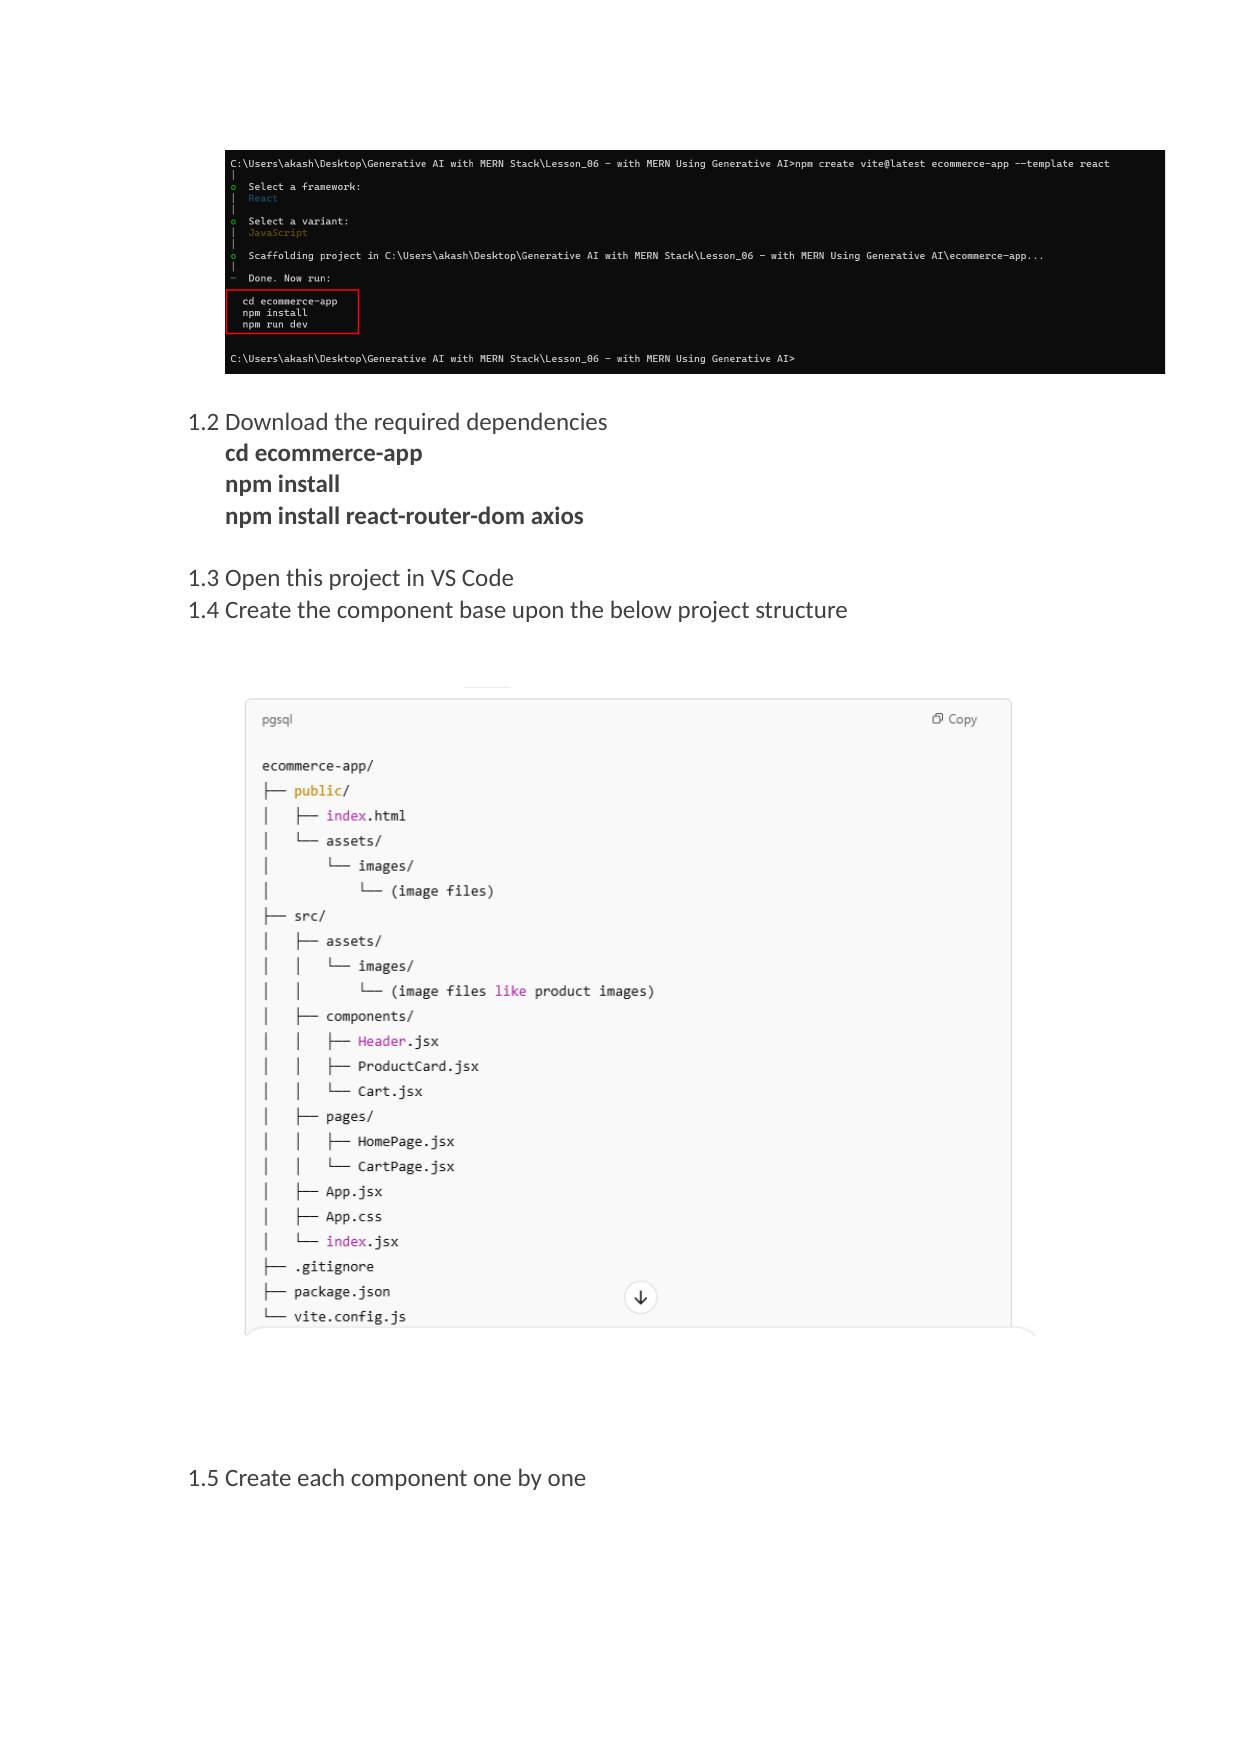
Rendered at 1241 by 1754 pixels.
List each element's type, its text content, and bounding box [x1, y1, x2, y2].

list Download the required dependencies [187, 406, 1090, 436]
list Create the component base upon the below project structure [187, 594, 1090, 624]
picture [225, 150, 1166, 374]
list cd ecommerce-app [225, 437, 1090, 468]
list npm install [225, 468, 1090, 499]
list Open this project in VS Code [187, 562, 1090, 593]
list npm install react-router-dom axios [225, 500, 1090, 530]
list Create each component one by one [187, 1462, 1090, 1493]
picture [225, 687, 1041, 1336]
